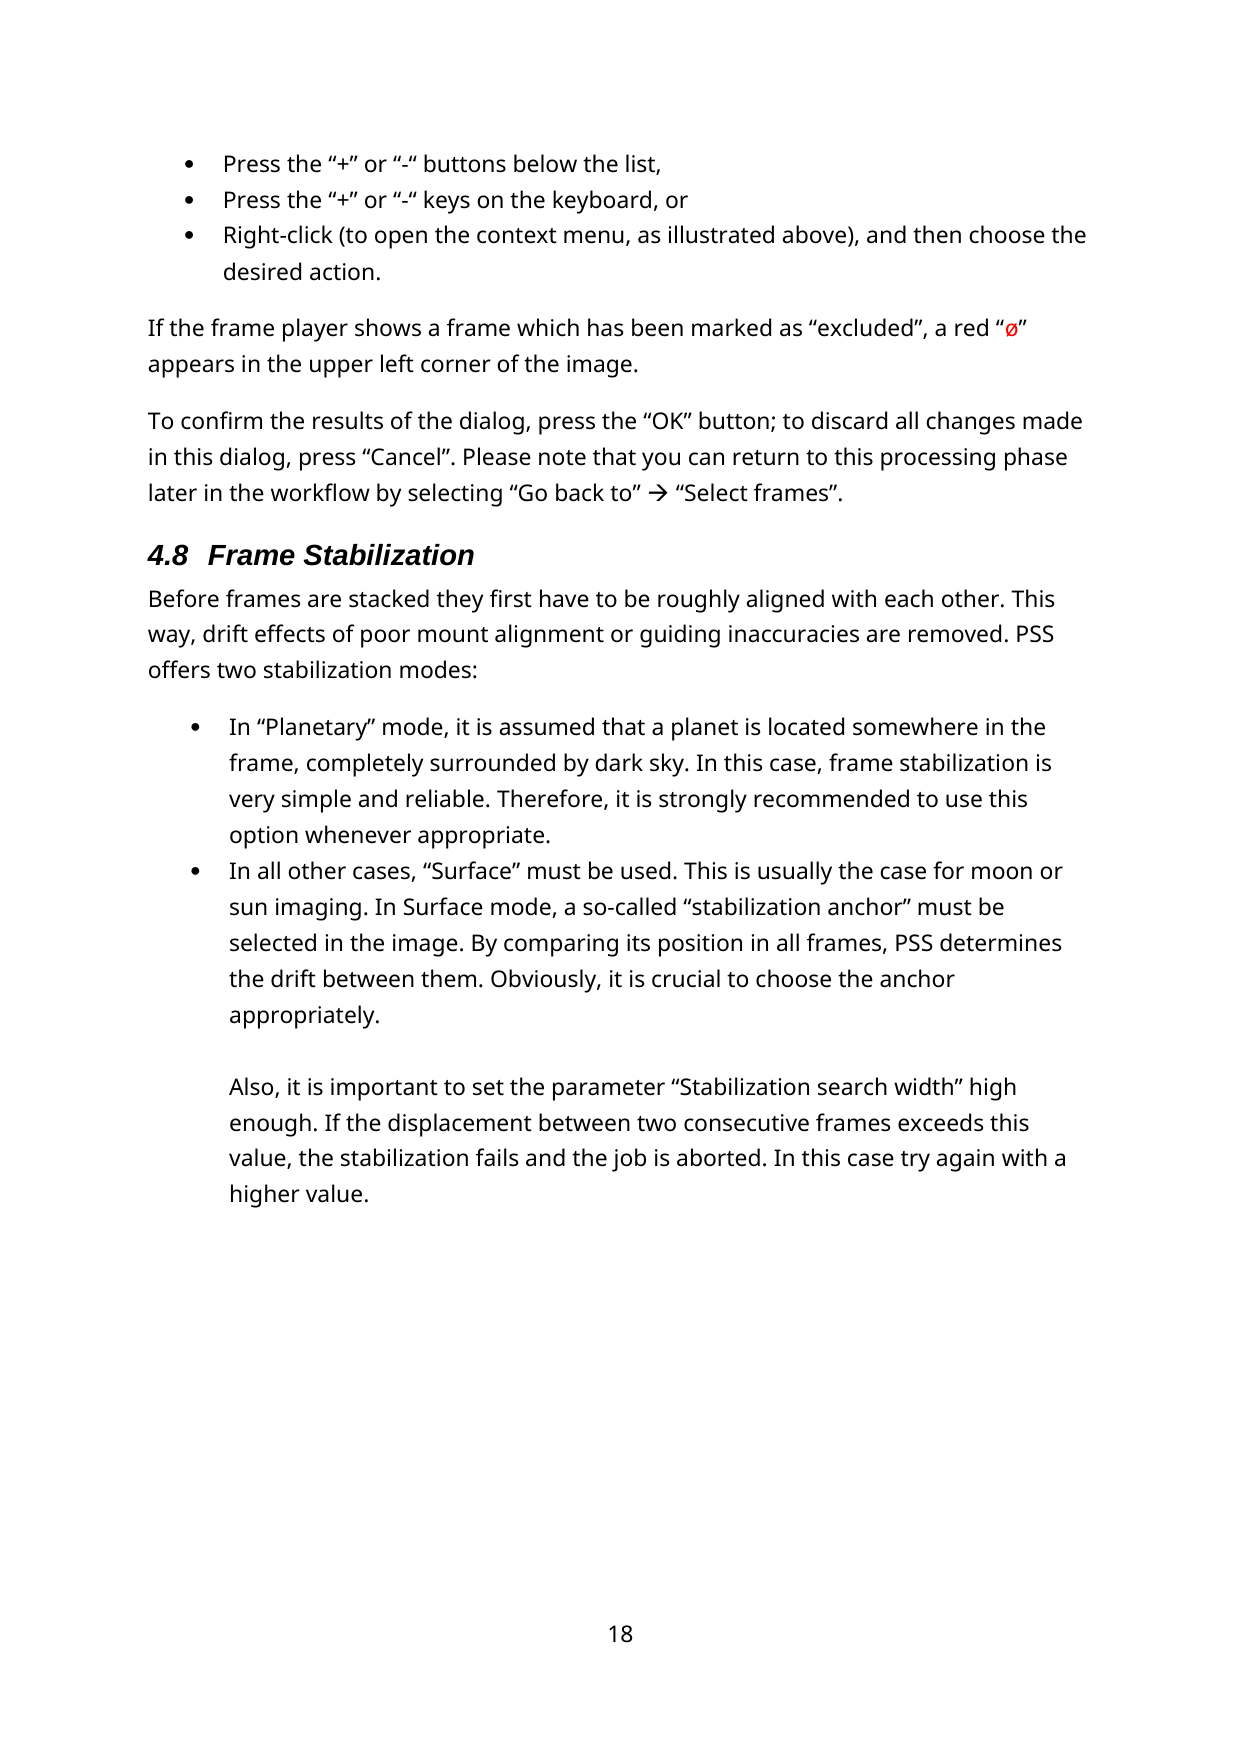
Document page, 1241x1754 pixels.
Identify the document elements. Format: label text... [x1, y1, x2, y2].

list Press the “+” or “-“ keys on the keyboard, or [185, 183, 1093, 215]
text To confirm the results of the dialog, press the “OK” button; to discard all changes made in this dialog, press “Cancel”. Please note that you can return to this processing phase later in the workflow by selecting “Go back to” “Select frames”. [148, 405, 1093, 508]
subtitle Frame Stabilization [148, 538, 1093, 571]
list Right-click (to open the context menu, as illustrated above), and then choose the desired action. [185, 219, 1093, 287]
list In “Planetary” mode, it is assumed that a planet is located somewhere in the frame, completely surrounded by dark sky. In this case, frame stabilization is very simple and reliable. Therefore, it is strongly recommended to use this option whenever appropriate. [191, 711, 1093, 850]
text If the frame player shows a frame which has been marked as “excluded”, a red “ø” appears in the upper left corner of the image. [148, 312, 1093, 379]
list In all other cases, “Surface” must be used. This is usually the case for moon or sun imaging. In Surface mode, a so-called “stabilization anchor” must be selected in the image. By comparing its position in all frames, PSS determines the drift between them. Obviously, it is crucial to choose the anchor appropriately. Also, it is important to set the parameter “Stabilization search width” high enough. If the displacement between two consecutive frames exceeds this value, the stabilization fails and the job is aborted. In this case try again with a higher value. [191, 855, 1093, 1209]
text Before frames are stacked they first have to be roughly aligned with each other. This way, drift effects of poor mount alignment or guiding inaccuracies are removed. PSS offers two stabilization modes: [148, 582, 1093, 686]
list Press the “+” or “-“ buttons below the list, [185, 148, 1093, 179]
